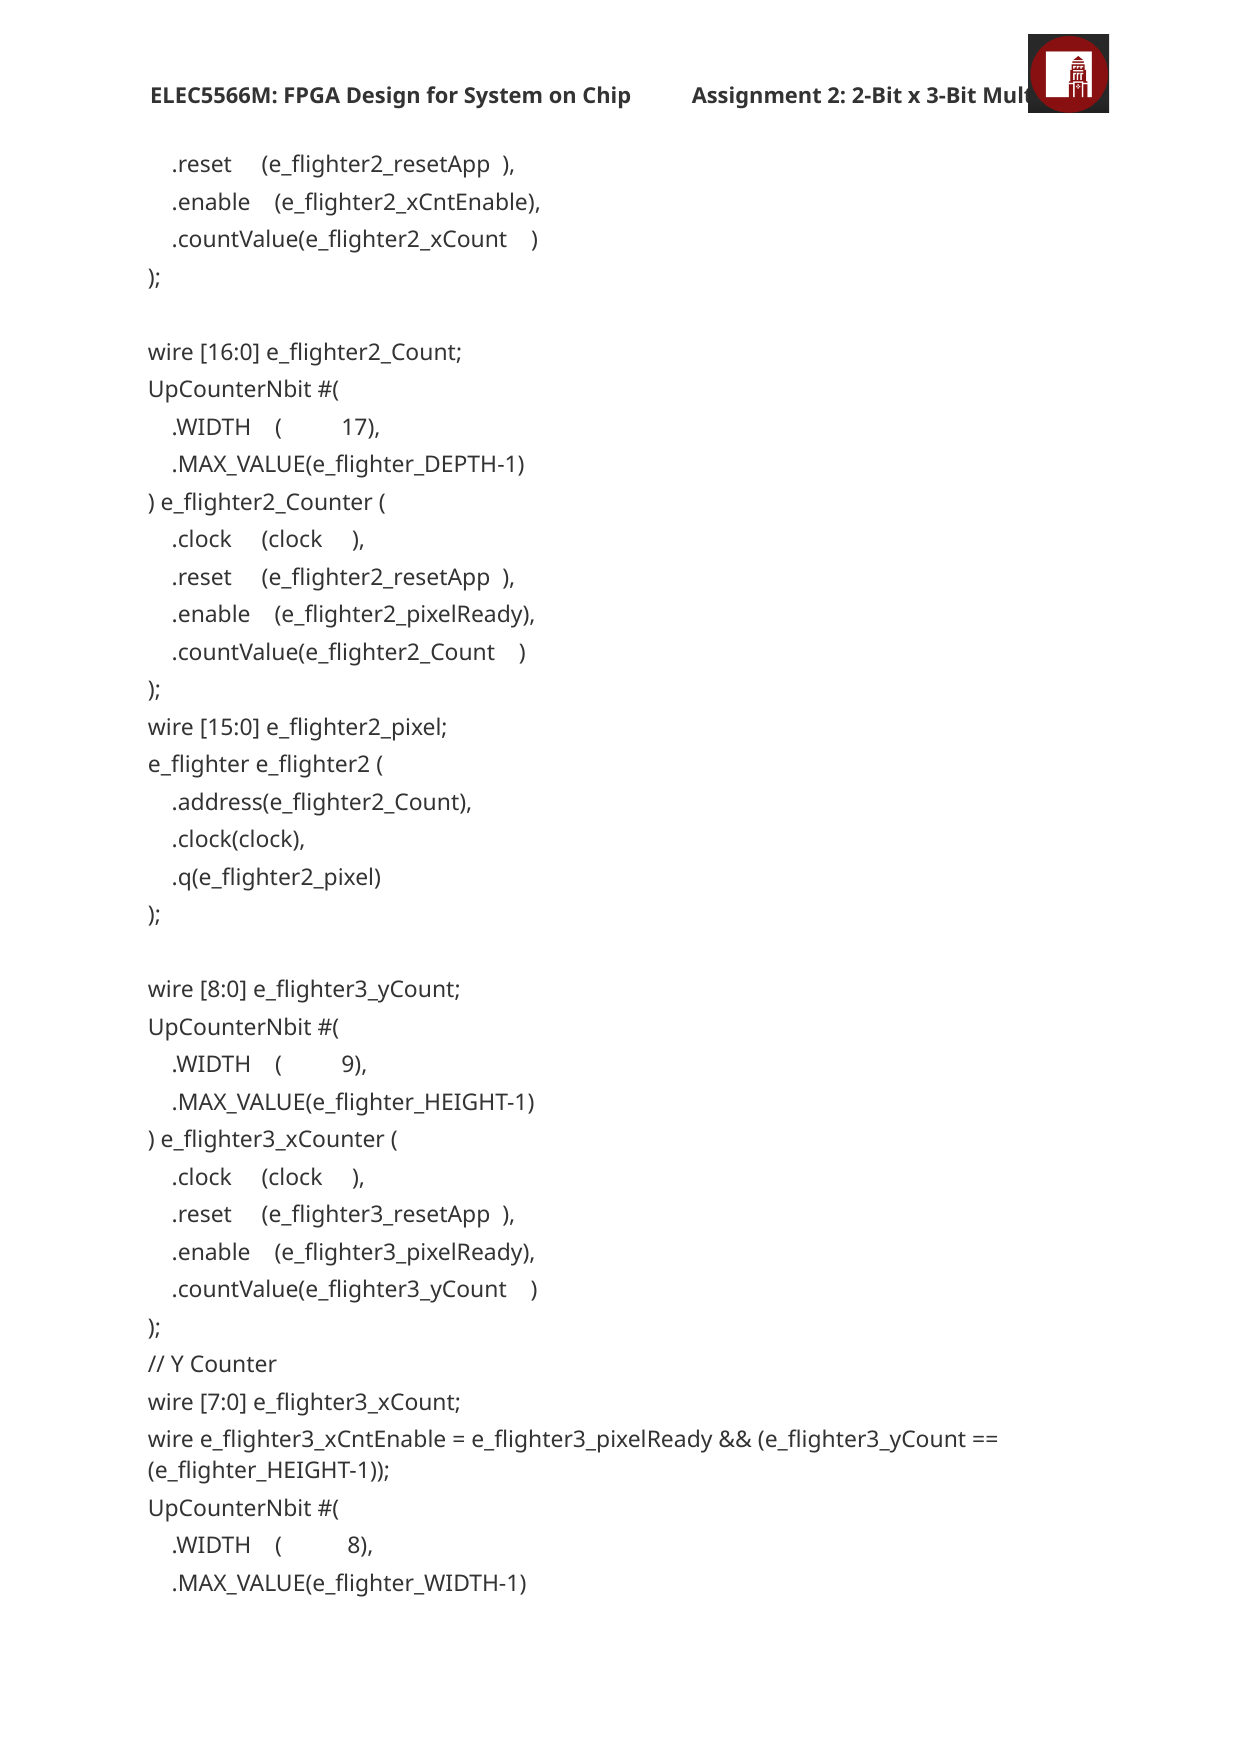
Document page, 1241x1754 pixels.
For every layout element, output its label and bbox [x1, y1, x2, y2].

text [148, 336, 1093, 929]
picture [1027, 34, 1109, 113]
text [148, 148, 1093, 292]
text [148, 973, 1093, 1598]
